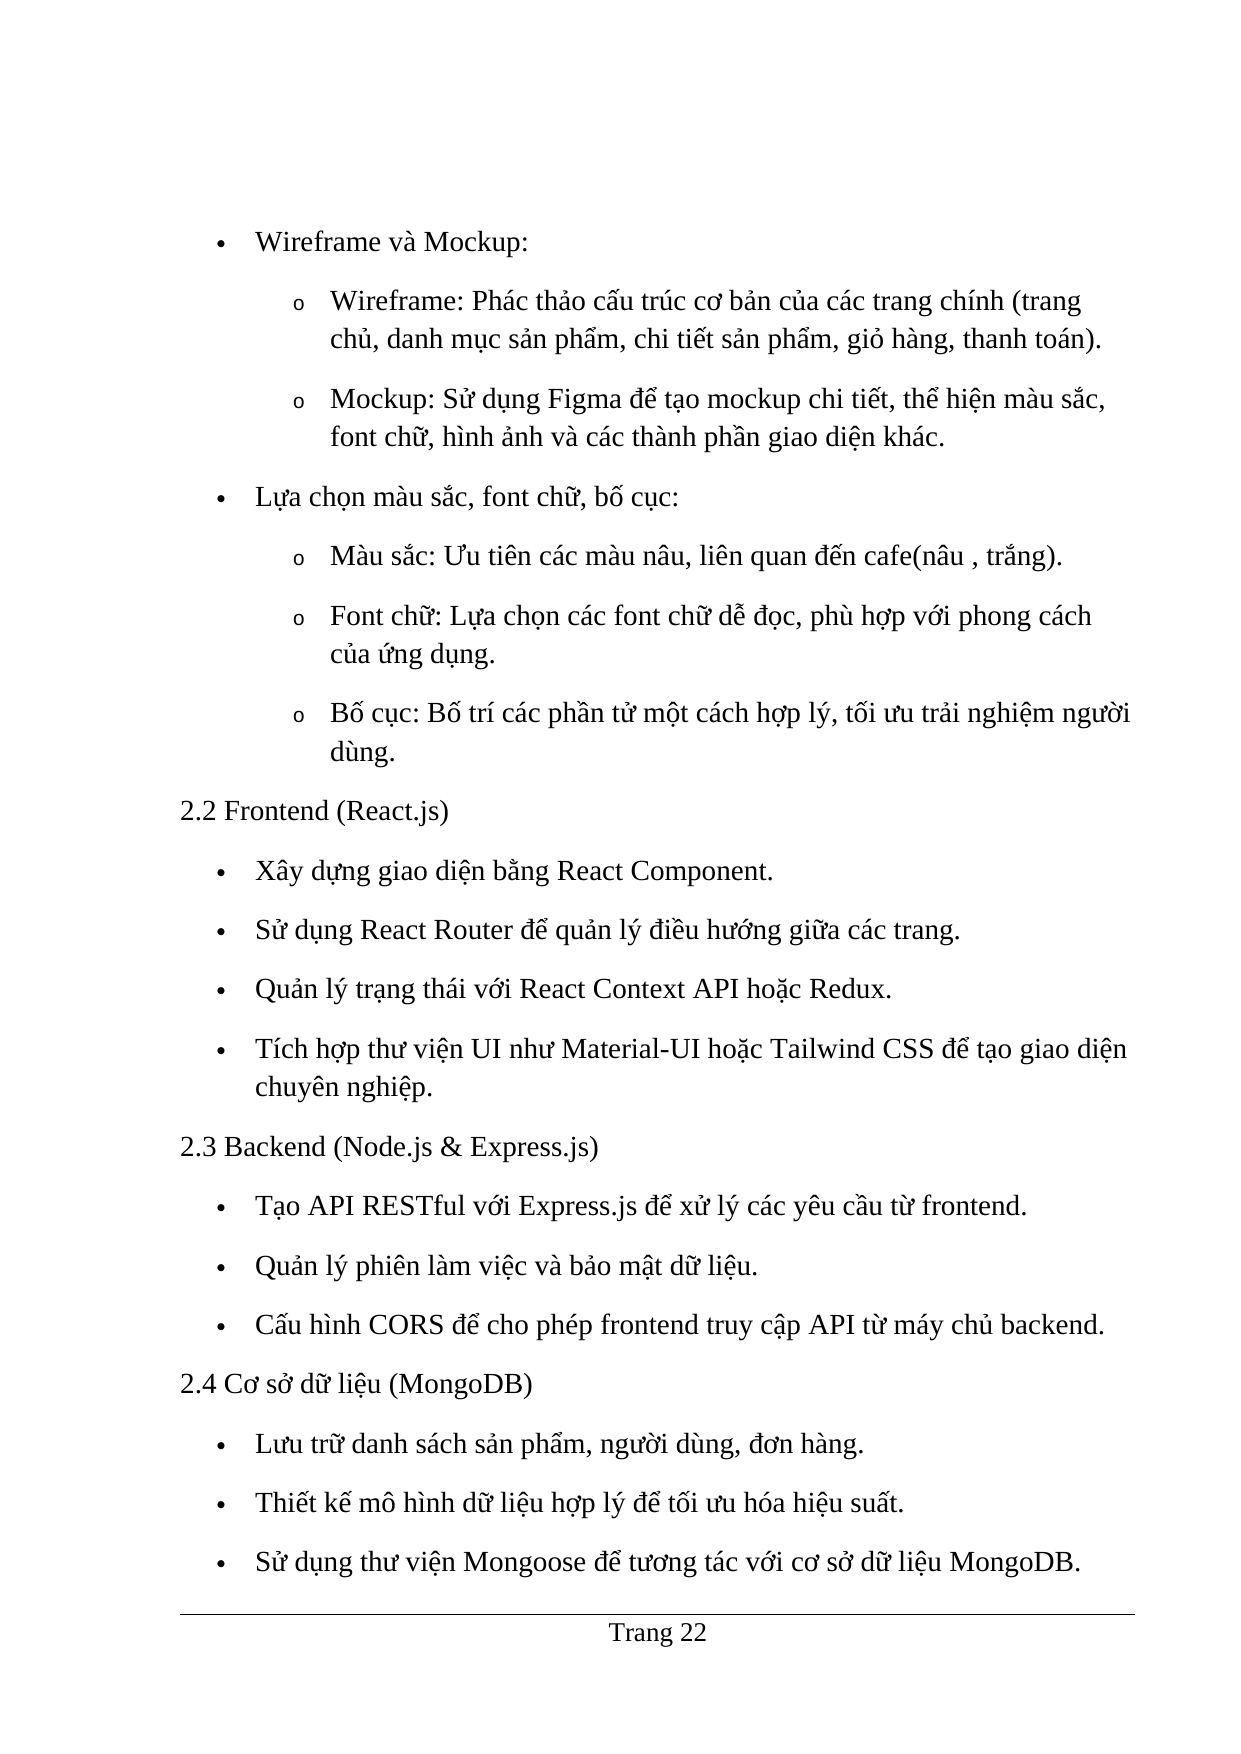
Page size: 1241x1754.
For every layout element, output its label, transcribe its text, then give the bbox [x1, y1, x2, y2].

list Sử dụng React Router để quản lý điều hướng giữa các trang. [217, 912, 1135, 946]
list Font chữ: Lựa chọn các font chữ dễ đọc, phù hợp với phong cách của ứng dụng. [292, 598, 1135, 670]
list Mockup: Sử dụng Figma để tạo mockup chi tiết, thể hiện màu sắc, font chữ, hình ảnh và các thành phần giao diện khác. [292, 381, 1135, 453]
list Quản lý phiên làm việc và bảo mật dữ liệu. [217, 1248, 1135, 1281]
list Bố cục: Bố trí các phần tử một cách hợp lý, tối ưu trải nghiệm người dùng. [292, 696, 1135, 768]
list Cấu hình CORS để cho phép frontend truy cập API từ máy chủ backend. [217, 1307, 1135, 1341]
list Thiết kế mô hình dữ liệu hợp lý để tối ưu hóa hiệu suất. [217, 1485, 1135, 1519]
list Wireframe: Phác thảo cấu trúc cơ bản của các trang chính (trang chủ, danh mục sản phẩm, chi tiết sản phẩm, giỏ hàng, thanh toán). [292, 283, 1135, 355]
text 2.4 Cơ sở dữ liệu (MongoDB) [180, 1366, 1135, 1400]
list Quản lý trạng thái với React Context API hoặc Redux. [217, 972, 1135, 1005]
list Tích hợp thư viện UI như Material-UI hoặc Tailwind CSS để tạo giao diện chuyên nghiệp. [217, 1031, 1135, 1103]
list Sử dụng thư viện Mongoose để tương tác với cơ sở dữ liệu MongoDB. [217, 1544, 1135, 1578]
list Màu sắc: Ưu tiên các màu nâu, liên quan đến cafe(nâu , trắng). [292, 538, 1135, 572]
list Lưu trữ danh sách sản phẩm, người dùng, đơn hàng. [217, 1426, 1135, 1459]
list Wireframe và Mockup: [217, 224, 1135, 257]
text 2.3 Backend (Node.js & Express.js) [180, 1129, 1135, 1162]
list Tạo API RESTful với Express.js để xử lý các yêu cầu từ frontend. [217, 1188, 1135, 1222]
list Xây dựng giao diện bằng React Component. [217, 853, 1135, 886]
text 2.2 Frontend (React.js) [180, 793, 1135, 827]
list Lựa chọn màu sắc, font chữ, bố cục: [217, 479, 1135, 512]
